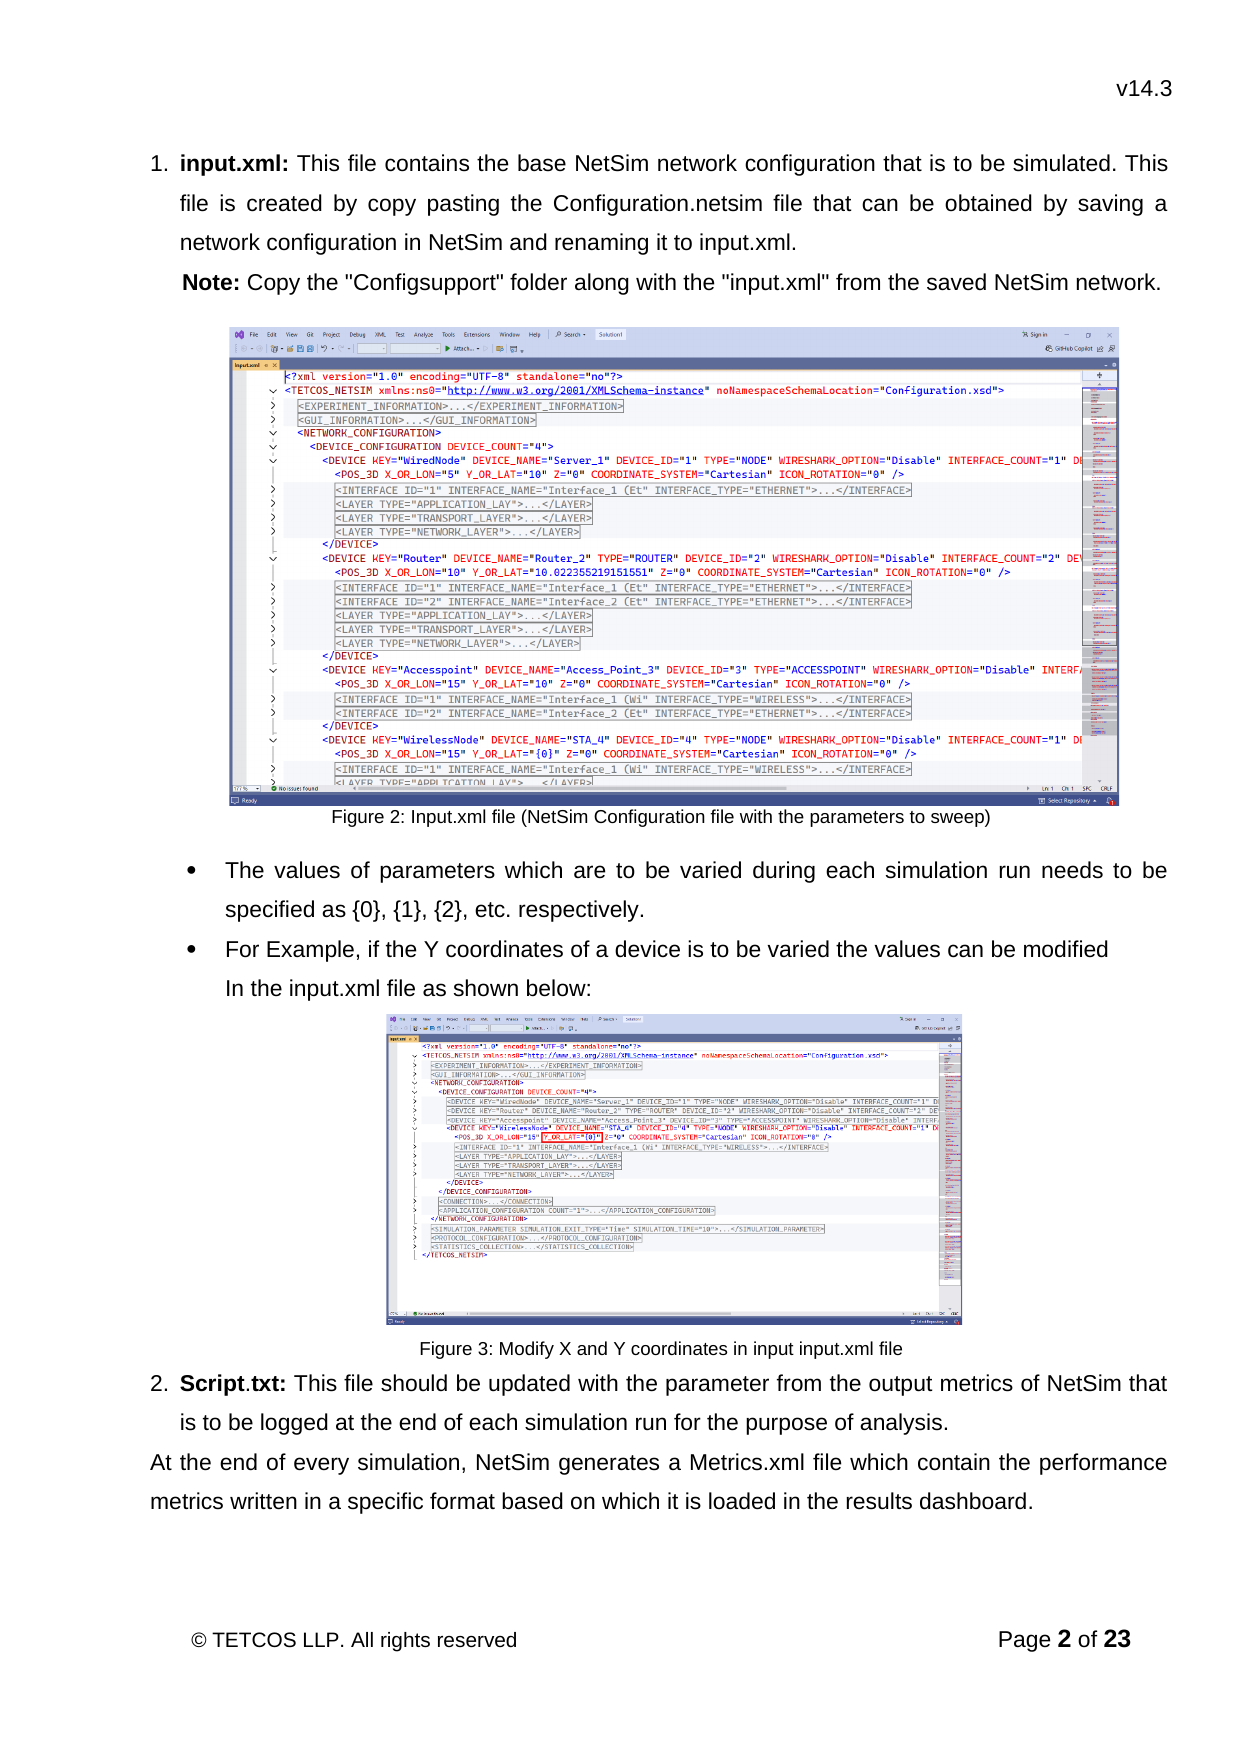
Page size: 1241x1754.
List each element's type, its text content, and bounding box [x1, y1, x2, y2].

list For Example, if the Y coordinates of a device is to be varied the values can be modified [187, 936, 1169, 962]
text Figure 3: Modify X and Y coordinates in input input.xml file [150, 1337, 1172, 1359]
text Note: Copy the "Configsupport" folder along with the "input.xml" from the saved NetSim network. [150, 268, 1172, 295]
picture [386, 1014, 963, 1325]
text At the end of every simulation, NetSim generates a Metrics.xml file which contain the performance metrics written in a specific format based on which it is loaded in the results dashboard. [150, 1448, 1169, 1514]
list Script.txt: This file should be updated with the parameter from the output metrics of NetSim that is to be logged at the end of each simulation run for the purpose of analysis. [150, 1369, 1169, 1435]
list The values of parameters which are to be varied during each simulation run needs to be specified as {0}, {1}, {2}, etc. respectively. [187, 857, 1169, 923]
picture [229, 327, 1120, 806]
text Figure 2: Input.xml file (NetSim Configuration file with the parameters to sweep) [150, 806, 1172, 827]
list input.xml: This file contains the base NetSim network configuration that is to be simulated. This file is created by copy pasting the Configuration.netsim file that can be obtained by saving a network configuration in NetSim and renaming it to input.xml. [150, 150, 1169, 255]
list In the input.xml file as shown below: [225, 975, 1169, 1002]
